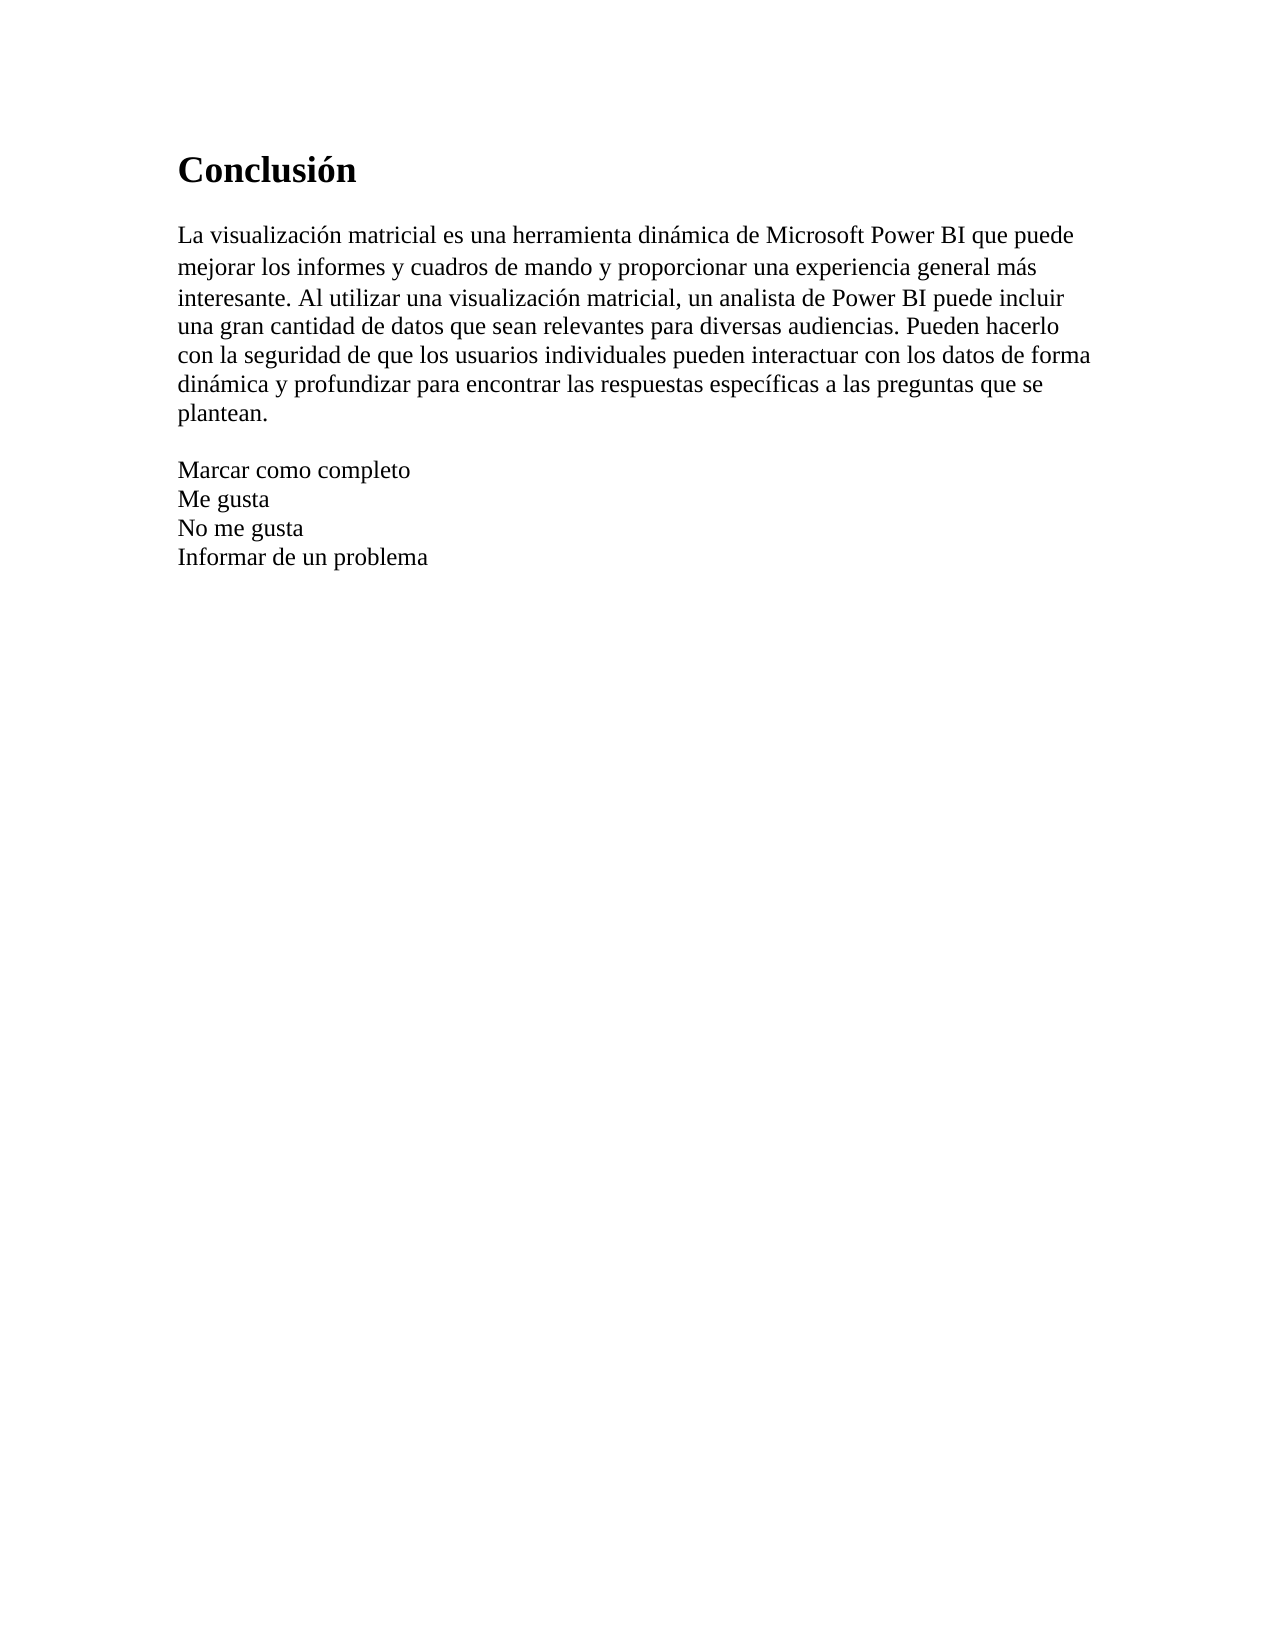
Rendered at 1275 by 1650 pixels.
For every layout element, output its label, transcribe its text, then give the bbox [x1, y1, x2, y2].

text La visualización matricial es una herramienta dinámica de Microsoft Power BI que puede mejorar los informes y cuadros de mando y proporcionar una experiencia general más interesante. Al utilizar una visualización matricial, un analista de Power BI puede incluir una gran cantidad de datos que sean relevantes para diversas audiencias. Pueden hacerlo con la seguridad de que los usuarios individuales pueden interactuar con los datos de forma dinámica y profundizar para encontrar las respuestas específicas a las preguntas que se plantean. [177, 220, 1098, 426]
text Informar de un problema [177, 542, 1098, 571]
text No me gusta [177, 513, 1098, 542]
text Marcar como completo [177, 456, 1098, 484]
text Conclusión [177, 148, 1098, 191]
text Me gusta [177, 484, 1098, 513]
